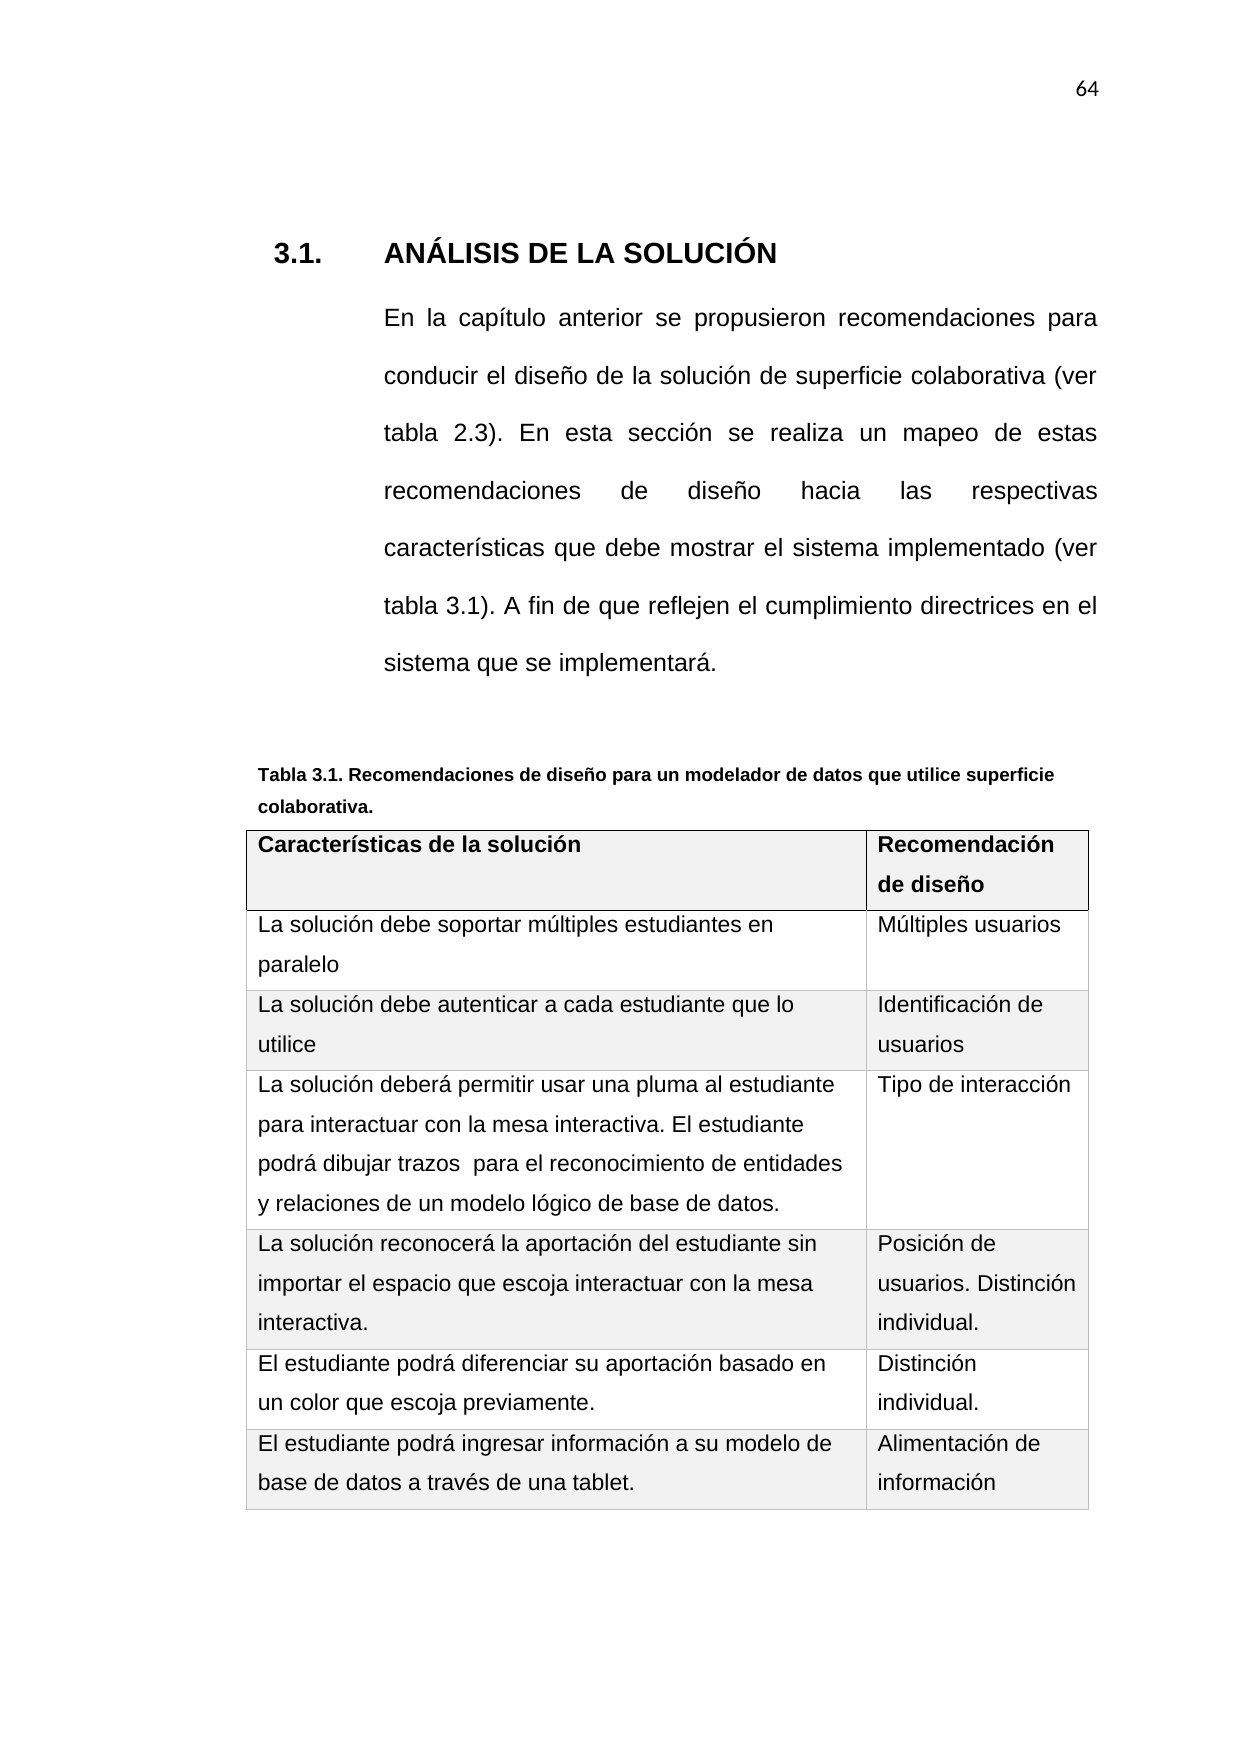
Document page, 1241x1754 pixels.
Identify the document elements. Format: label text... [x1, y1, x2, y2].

table_cell Identificación de usuarios [867, 991, 1088, 1070]
table_cell Características de la solución [247, 831, 866, 910]
table_header Tabla 3.1. Recomendaciones de diseño para un modelador de datos que utilice superficie colaborativa. [246, 763, 1088, 830]
table_cell Posición de usuarios. Distinción individual. [867, 1230, 1088, 1349]
text En la capítulo anterior se propusieron recomendaciones para conducir el diseño de la solución de superficie colaborativa (ver tabla 2.3). En esta sección se realiza un mapeo de estas recomendaciones de diseño hacia las respectivas características que debe mostrar el sistema implementado (ver tabla 3.1). A fin de que reflejen el cumplimiento directrices en el sistema que se implementará. [384, 303, 1098, 677]
table_cell Tipo de interacción [867, 1071, 1088, 1229]
table_cell El estudiante podrá diferenciar su aportación basado en un color que escoja previamente. [247, 1350, 866, 1429]
table_cell La solución deberá permitir usar una pluma al estudiante para interactuar con la mesa interactiva. El estudiante podrá dibujar trazos para el reconocimiento de entidades y relaciones de un modelo lógico de base de datos. [247, 1071, 866, 1229]
table_cell Múltiples usuarios [867, 911, 1088, 990]
text ANÁLISIS DE LA SOLUCIÓN [274, 236, 1098, 270]
table_cell La solución reconocerá la aportación del estudiante sin importar el espacio que escoja interactuar con la mesa interactiva. [247, 1230, 866, 1349]
table_cell Alimentación de información [867, 1430, 1088, 1509]
table_cell Distinción individual. [867, 1350, 1088, 1429]
table_cell Recomendación de diseño [867, 831, 1088, 910]
table_cell La solución debe soportar múltiples estudiantes en paralelo [247, 911, 866, 990]
table_cell El estudiante podrá ingresar información a su modelo de base de datos a través de una tablet. [247, 1430, 866, 1509]
table_cell La solución debe autenticar a cada estudiante que lo utilice [247, 991, 866, 1070]
